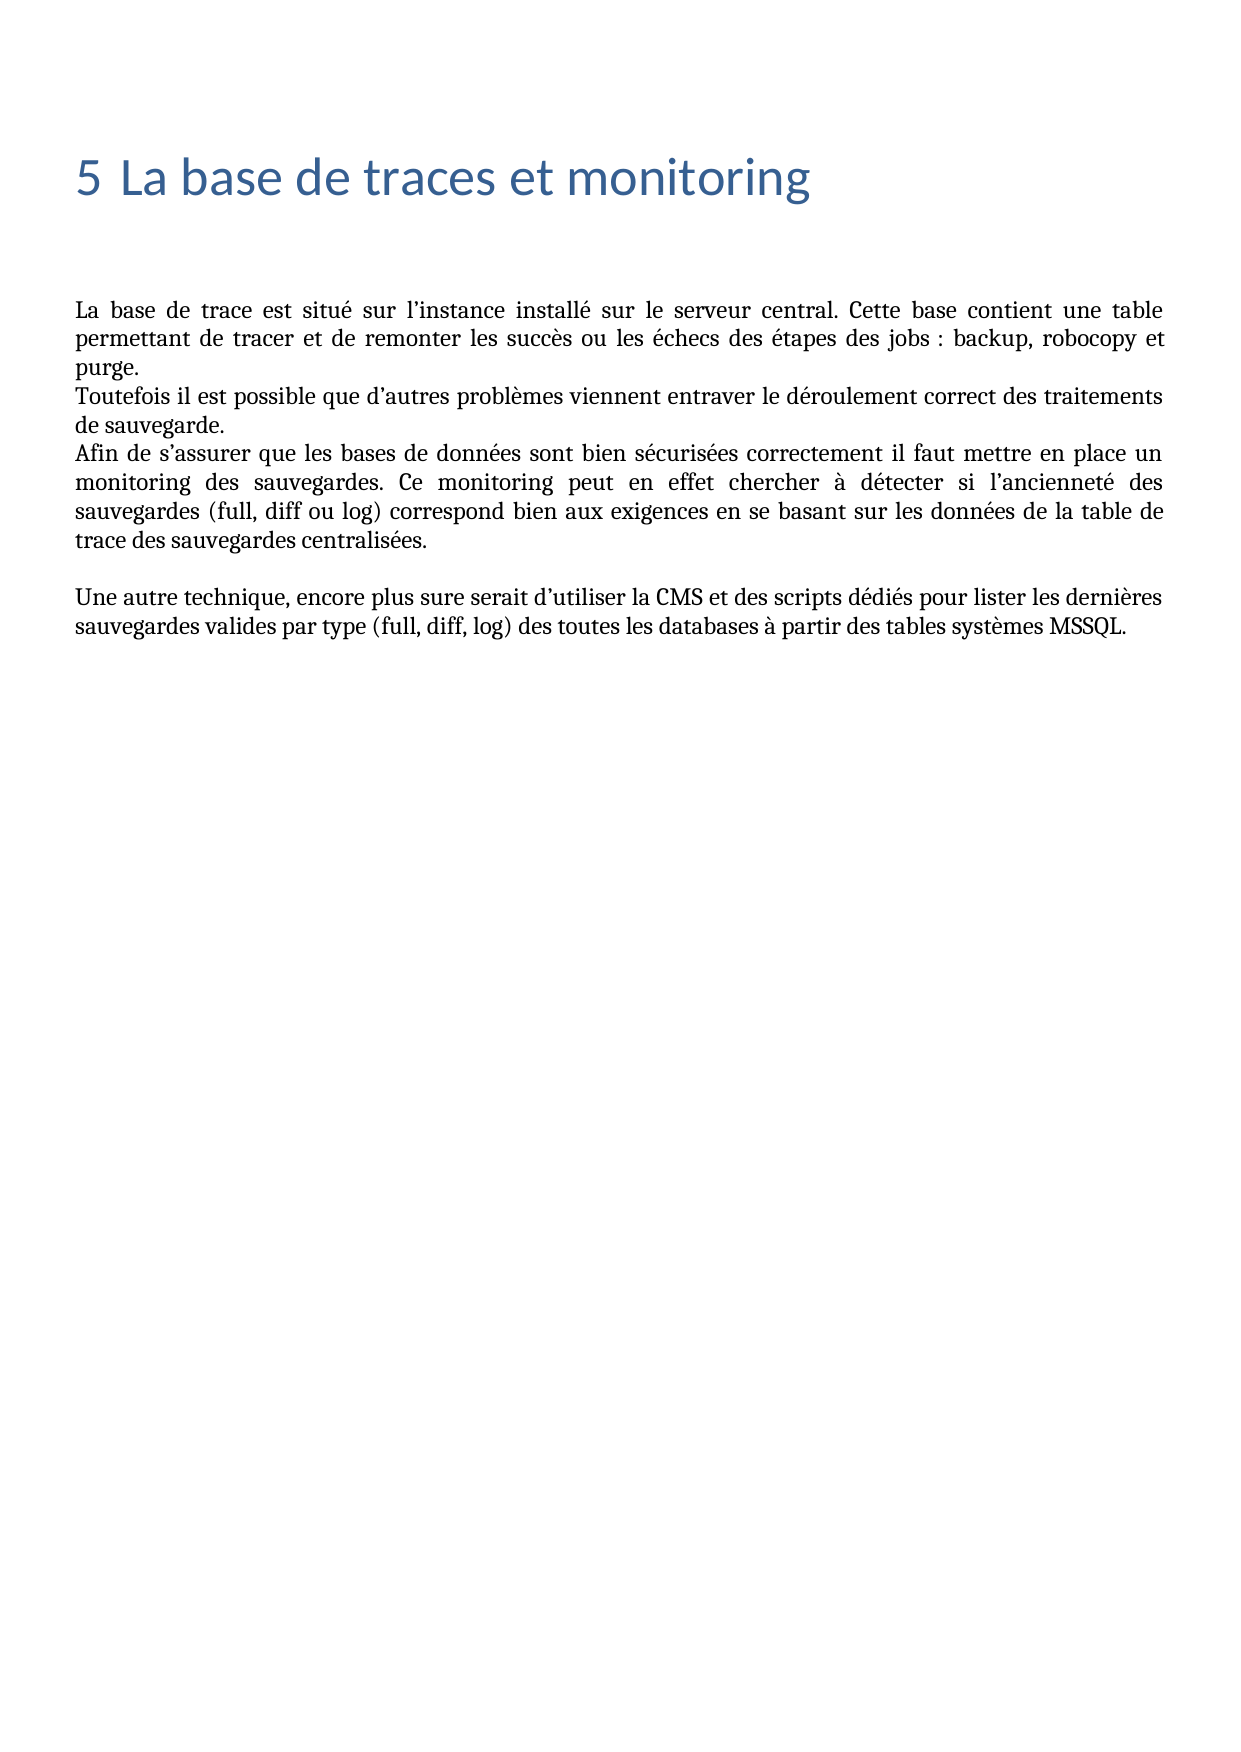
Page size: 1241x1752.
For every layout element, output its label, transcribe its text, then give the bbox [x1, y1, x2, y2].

subtitle La base de traces et monitoring [75, 143, 1165, 209]
text La base de trace est situé sur l’instance installé sur le serveur central. Cette base contient une table permettant de tracer et de remonter les succès ou les échecs des étapes des jobs : backup, robocopy et purge. [75, 296, 1165, 382]
text Une autre technique, encore plus sure serait d’utiliser la CMS et des scripts dédiés pour lister les dernières sauvegardes valides par type (full, diff, log) des toutes les databases à partir des tables systèmes MSSQL. [75, 583, 1165, 641]
text Toutefois il est possible que d’autres problèmes viennent entraver le déroulement correct des traitements de sauvegarde. [75, 382, 1165, 439]
text Afin de s’assurer que les bases de données sont bien sécurisées correctement il faut mettre en place un monitoring des sauvegardes. Ce monitoring peut en effet chercher à détecter si l’ancienneté des sauvegardes (full, diff ou log) correspond bien aux exigences en se basant sur les données de la table de trace des sauvegardes centralisées. [75, 439, 1165, 554]
